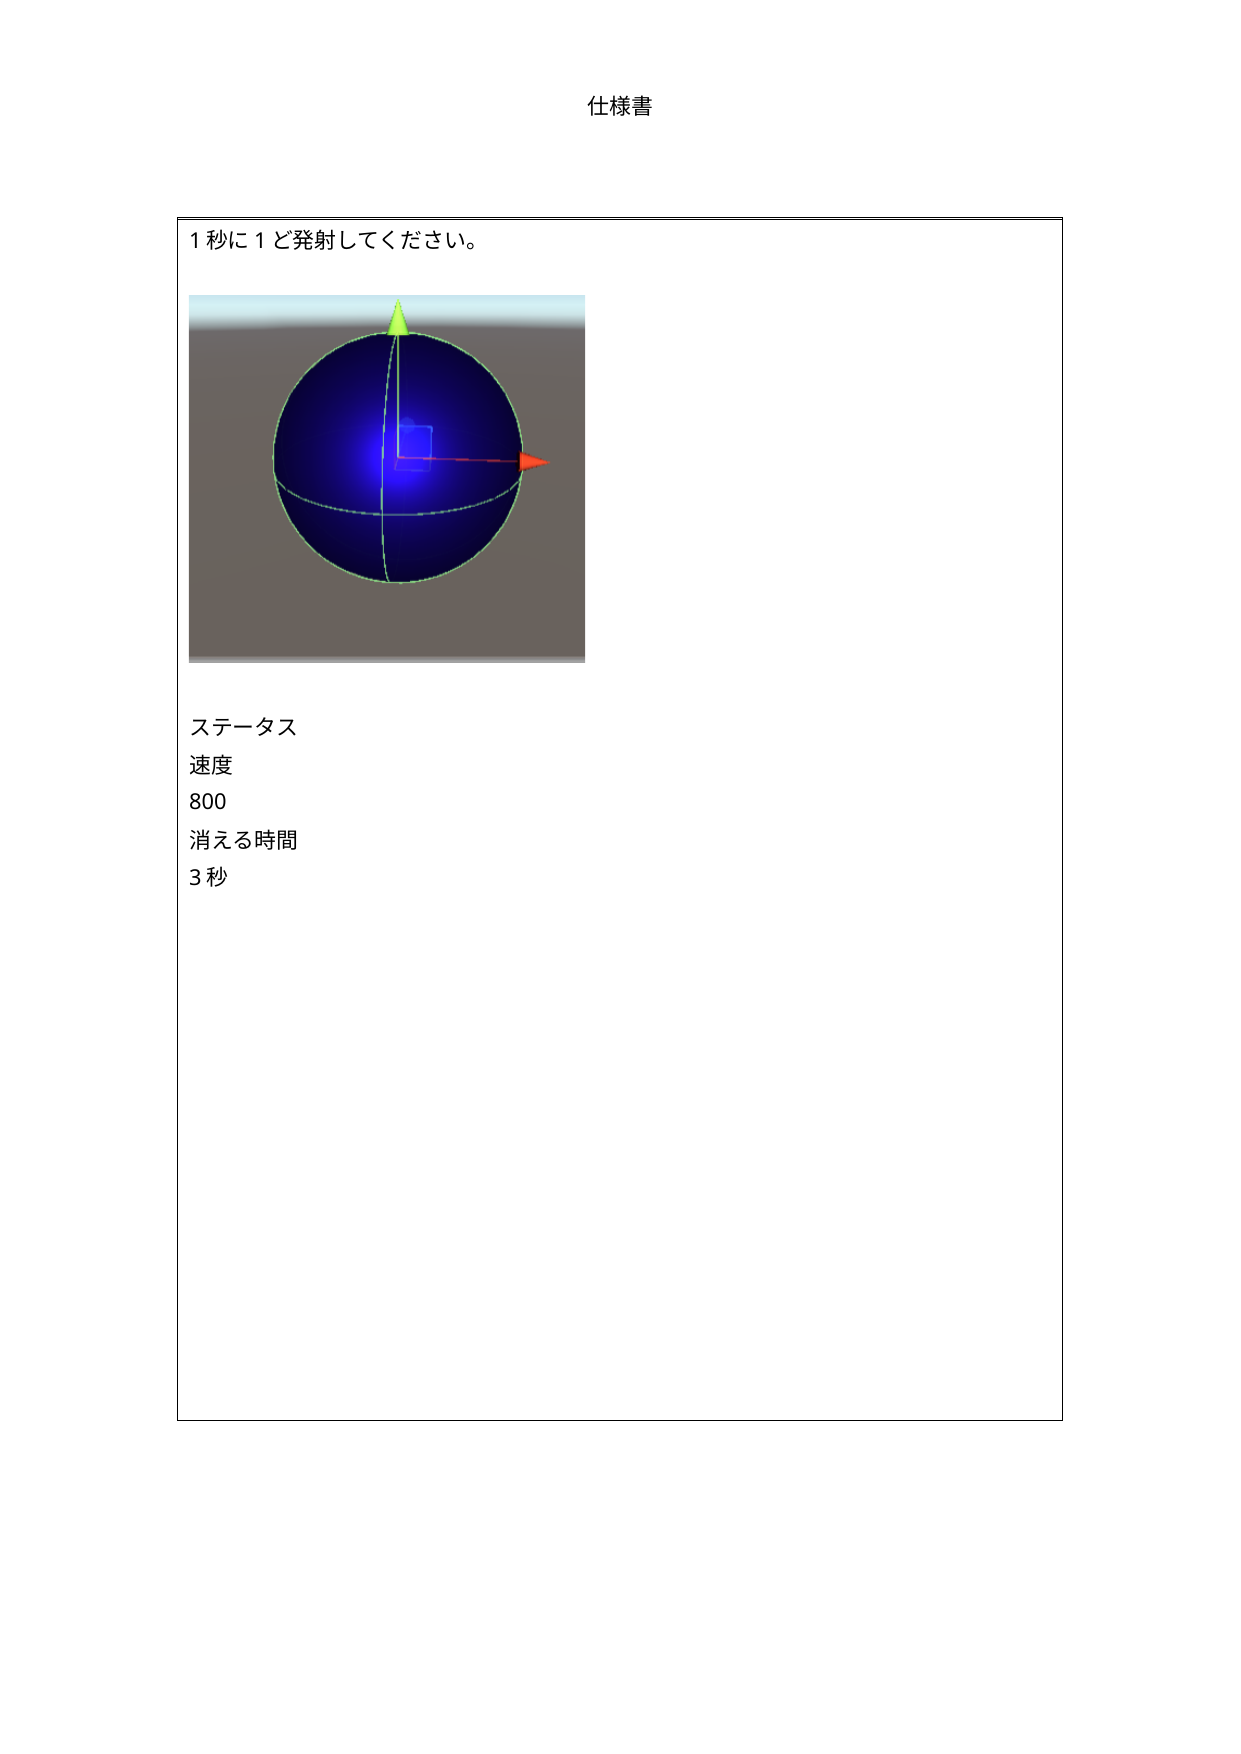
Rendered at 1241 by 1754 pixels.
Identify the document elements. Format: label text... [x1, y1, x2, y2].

table_cell 1秒に1ど発射してください。 ステータス 速度 800 消える時間 3秒 [178, 220, 1062, 1420]
picture [188, 295, 586, 663]
